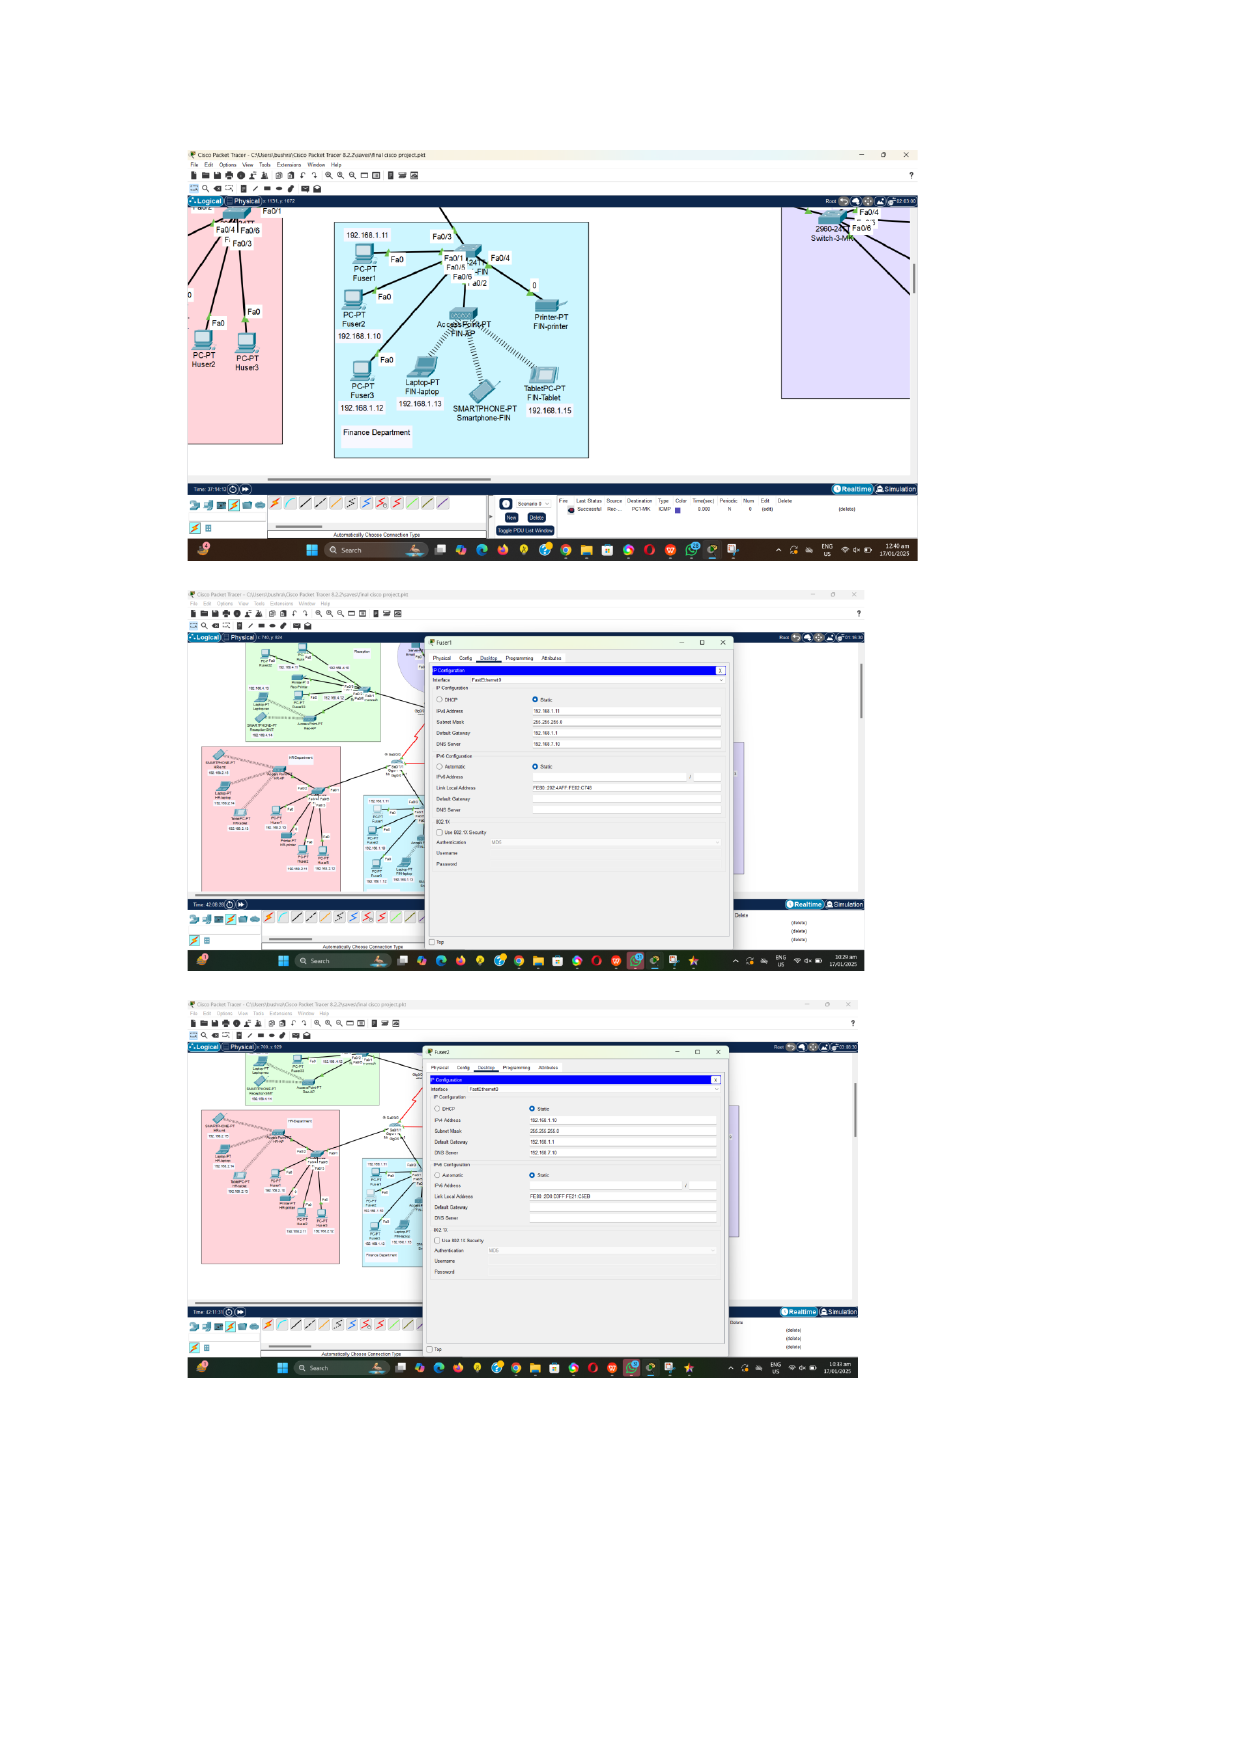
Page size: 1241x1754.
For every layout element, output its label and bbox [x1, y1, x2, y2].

picture [187, 590, 865, 971]
picture [187, 150, 918, 561]
picture [187, 1000, 858, 1378]
